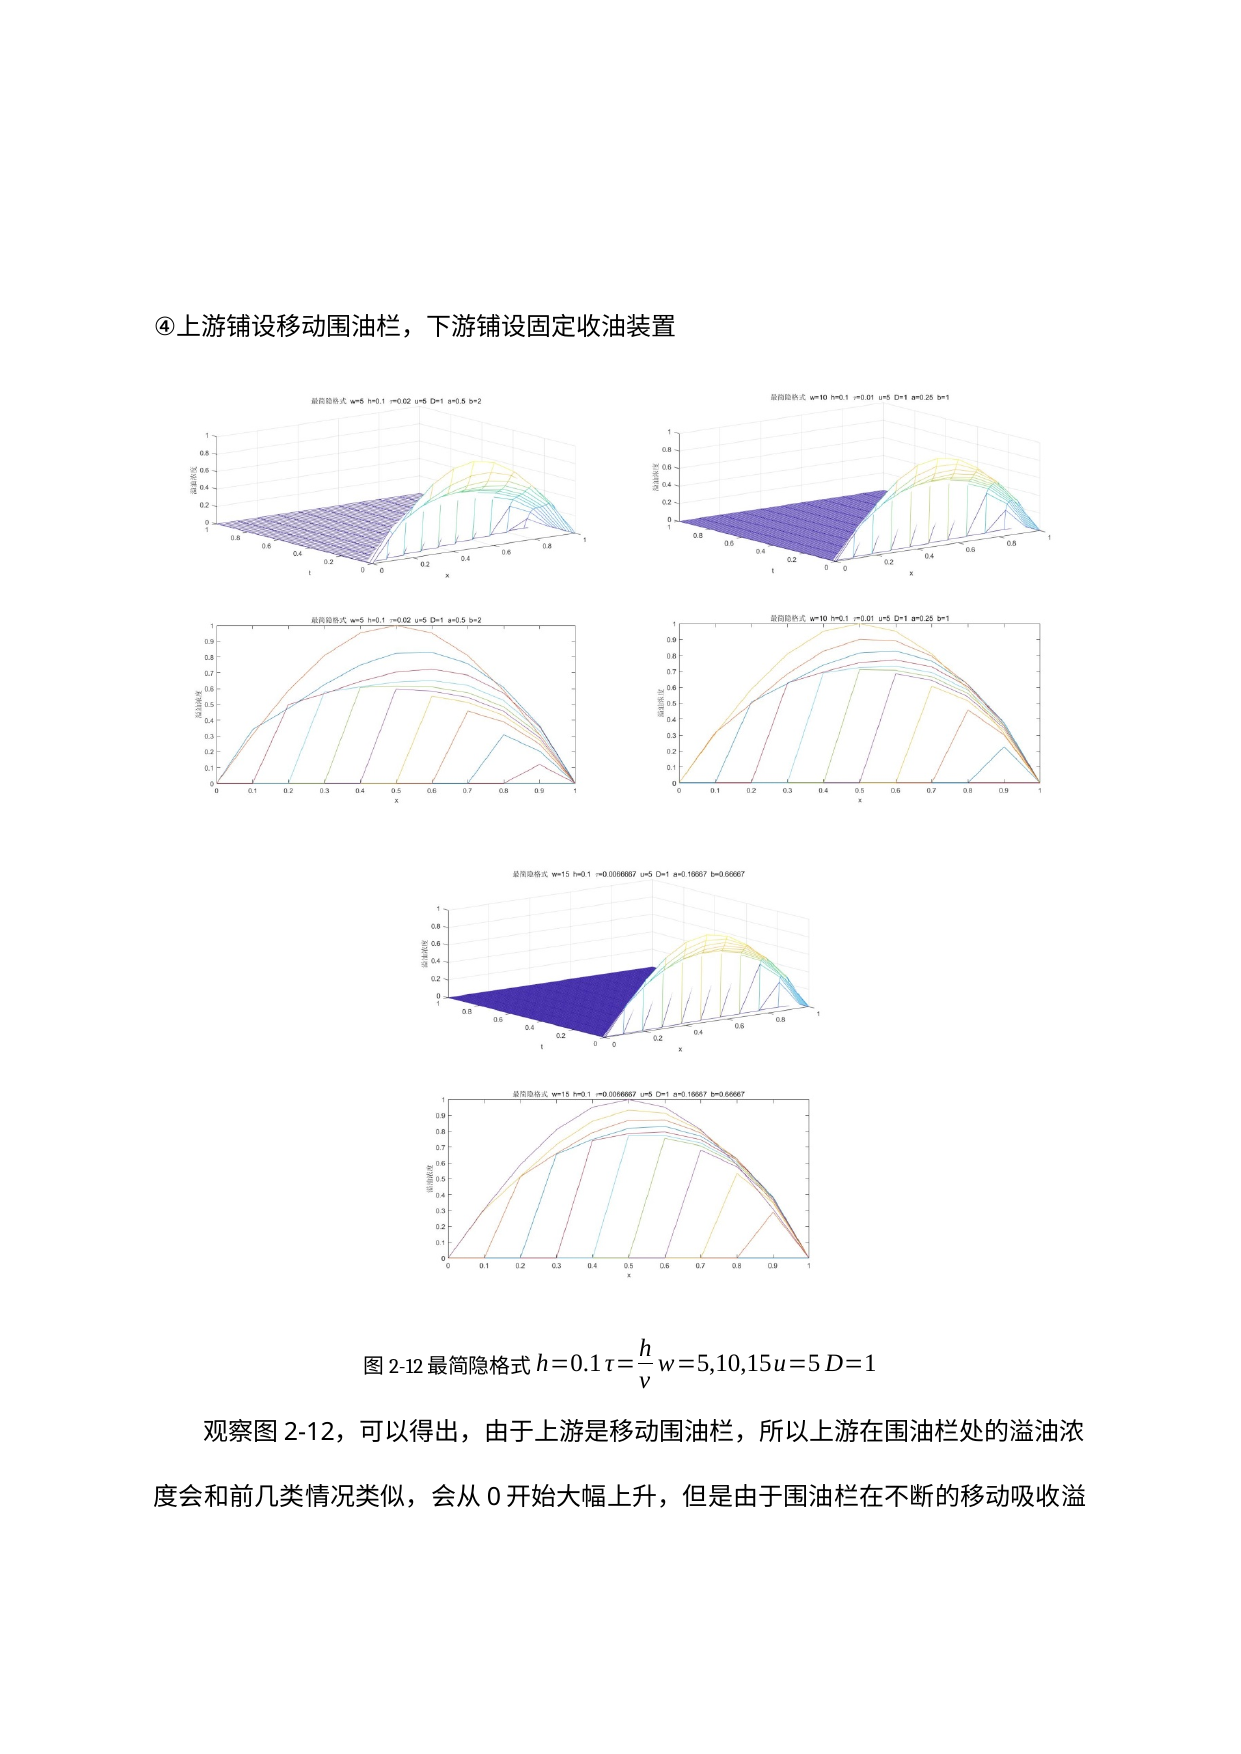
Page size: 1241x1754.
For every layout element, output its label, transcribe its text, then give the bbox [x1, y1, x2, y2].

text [153, 1397, 1087, 1527]
picture [156, 367, 1084, 834]
text 图 2-12最简隐格式 [153, 1332, 1087, 1397]
picture [387, 844, 853, 1309]
text ④上游铺设移动围油栏，下游铺设固定收油装置 [153, 292, 1087, 357]
